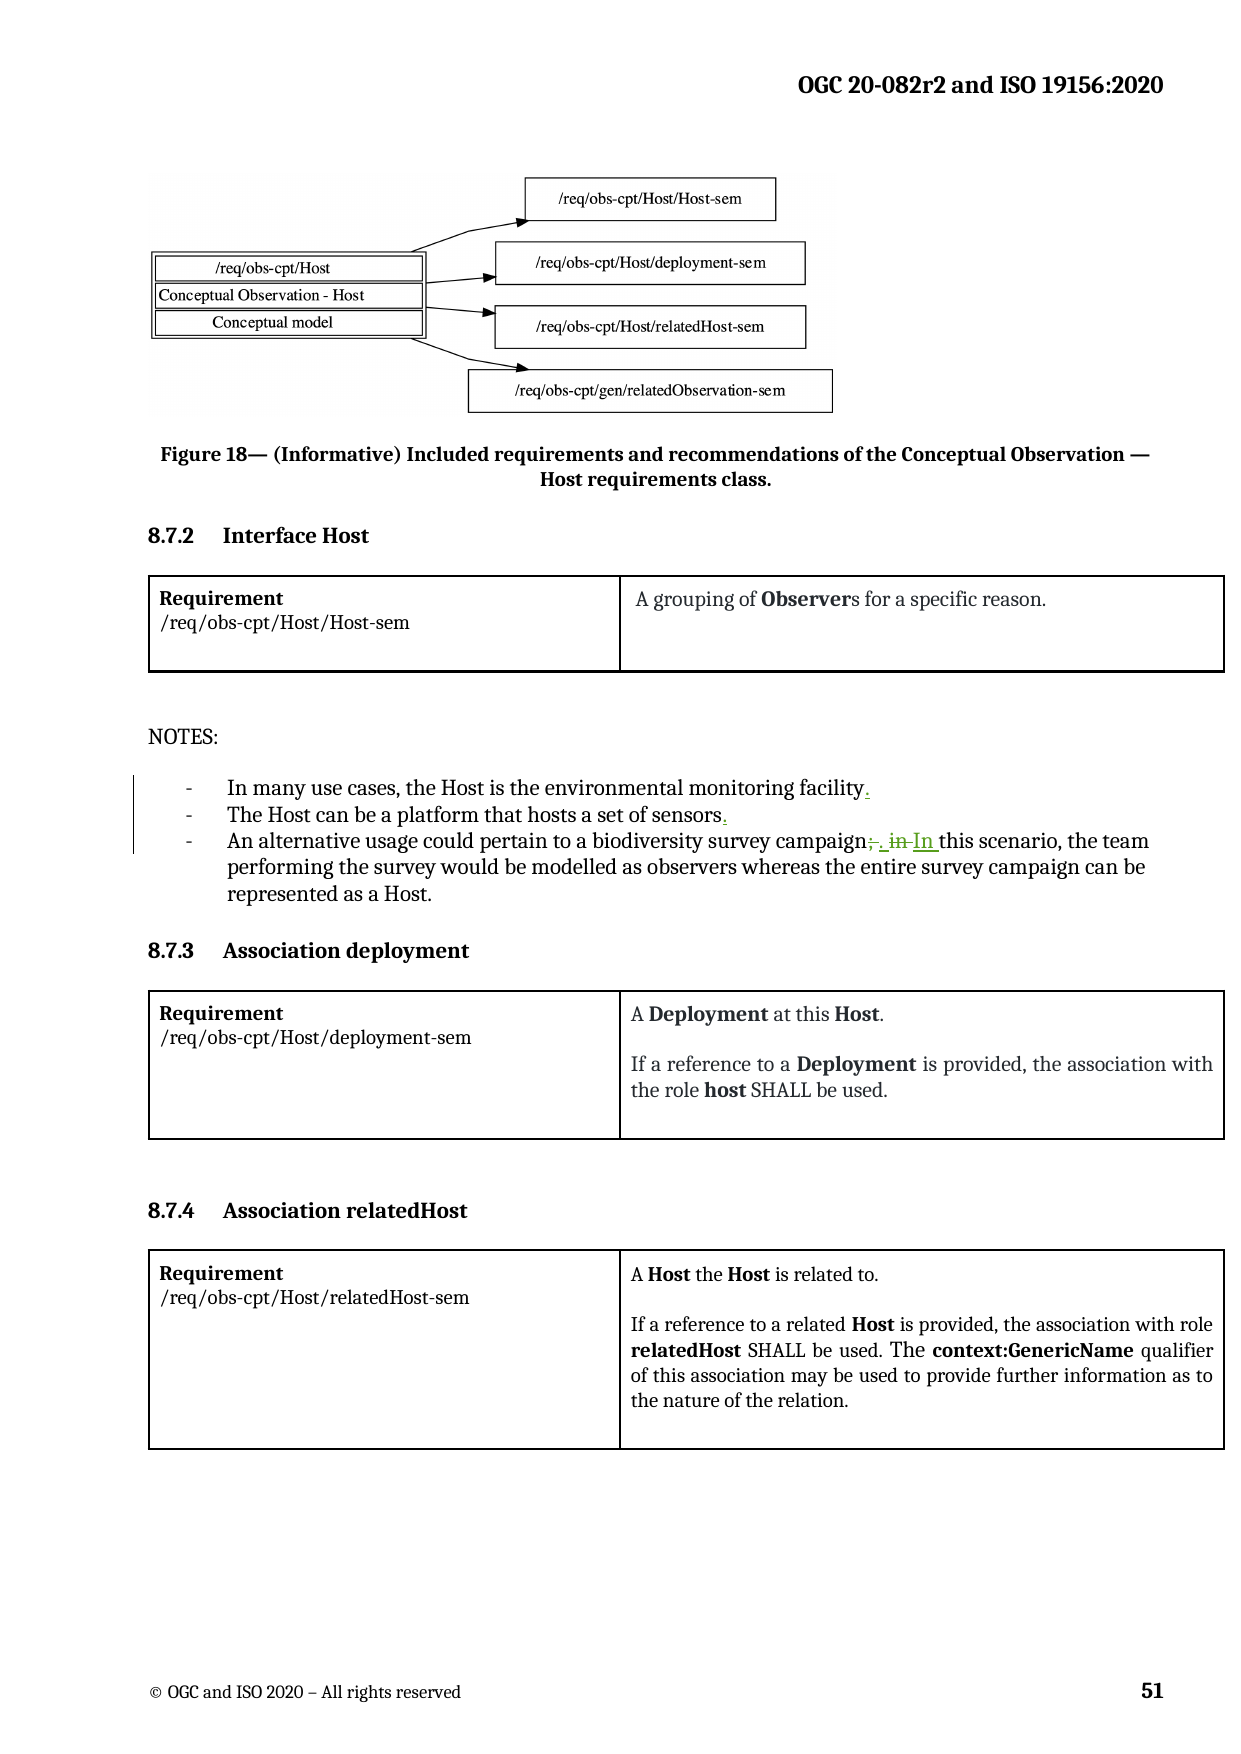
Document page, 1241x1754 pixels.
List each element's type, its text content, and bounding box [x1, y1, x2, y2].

table_header A Host the Host is related to. If a reference to a related Host is provided, the association with role relatedHost SHALL be used. The context:GenericName qualifier of this association may be used to provide further information as to the nature of the relation. [621, 1251, 1223, 1448]
picture [147, 173, 837, 417]
list An alternative usage could pertain to a biodiversity survey campaignthis scenario, the team performing the survey would be modelled as observers whereas the entire survey campaign can be represented as a Host. [185, 828, 1163, 907]
list The Host can be a platform that hosts a set of sensors [185, 801, 1163, 828]
subtitle Association relatedHost [148, 1198, 1163, 1224]
list In many use cases, the Host is the environmental monitoring facility [185, 775, 1163, 801]
table_header A Deployment at this Host. If a reference to a Deployment is provided, the association with the role host SHALL be used. [621, 992, 1223, 1138]
text NOTES: [148, 724, 1163, 750]
table_header A grouping of Observers for a specific reason. [621, 577, 1223, 670]
text Figure 18— (Informative) Included requirements and recommendations of the Conceptual Observation — Host requirements class. [148, 442, 1163, 492]
table_header Requirement /req/obs-cpt/Host/relatedHost-sem [150, 1251, 619, 1448]
subtitle Interface Host [148, 523, 1163, 549]
table_header Requirement /req/obs-cpt/Host/Host-sem [150, 577, 619, 670]
subtitle Association deployment [148, 938, 1163, 964]
table_header Requirement /req/obs-cpt/Host/deployment-sem [150, 992, 619, 1138]
